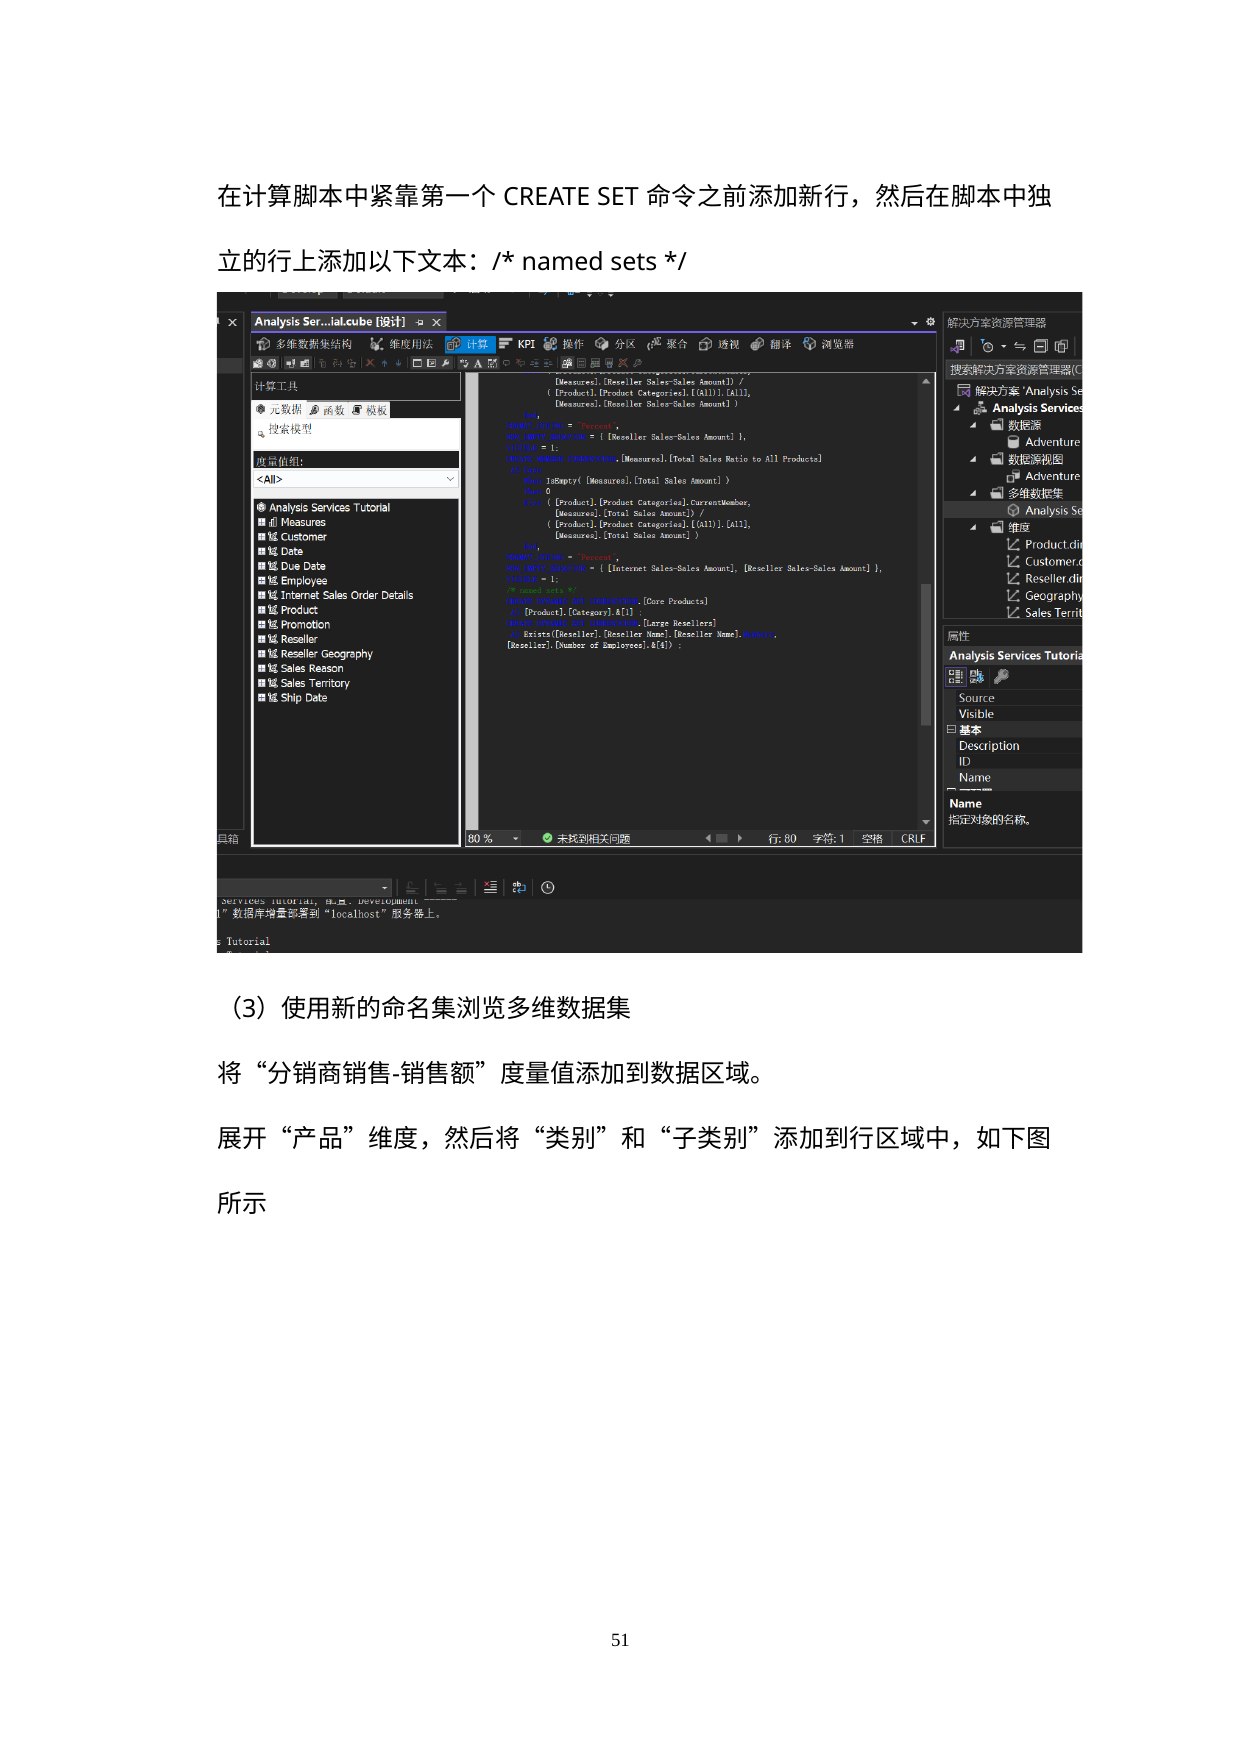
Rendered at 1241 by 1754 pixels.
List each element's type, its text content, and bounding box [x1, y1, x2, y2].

text 展开“产品”维度，然后将“类别”和“子类别”添加到行区域中，如下图所示 [217, 1104, 1053, 1234]
text 将“分销商销售-销售额”度量值添加到数据区域。 [217, 1039, 1053, 1104]
text 在计算脚本中紧靠第一个 CREATE SET 命令之前添加新行，然后在脚本中独立的行上添加以下文本：/* named sets */ [217, 162, 1053, 292]
picture [216, 292, 1083, 953]
text （3）使用新的命名集浏览多维数据集 [217, 974, 1053, 1039]
